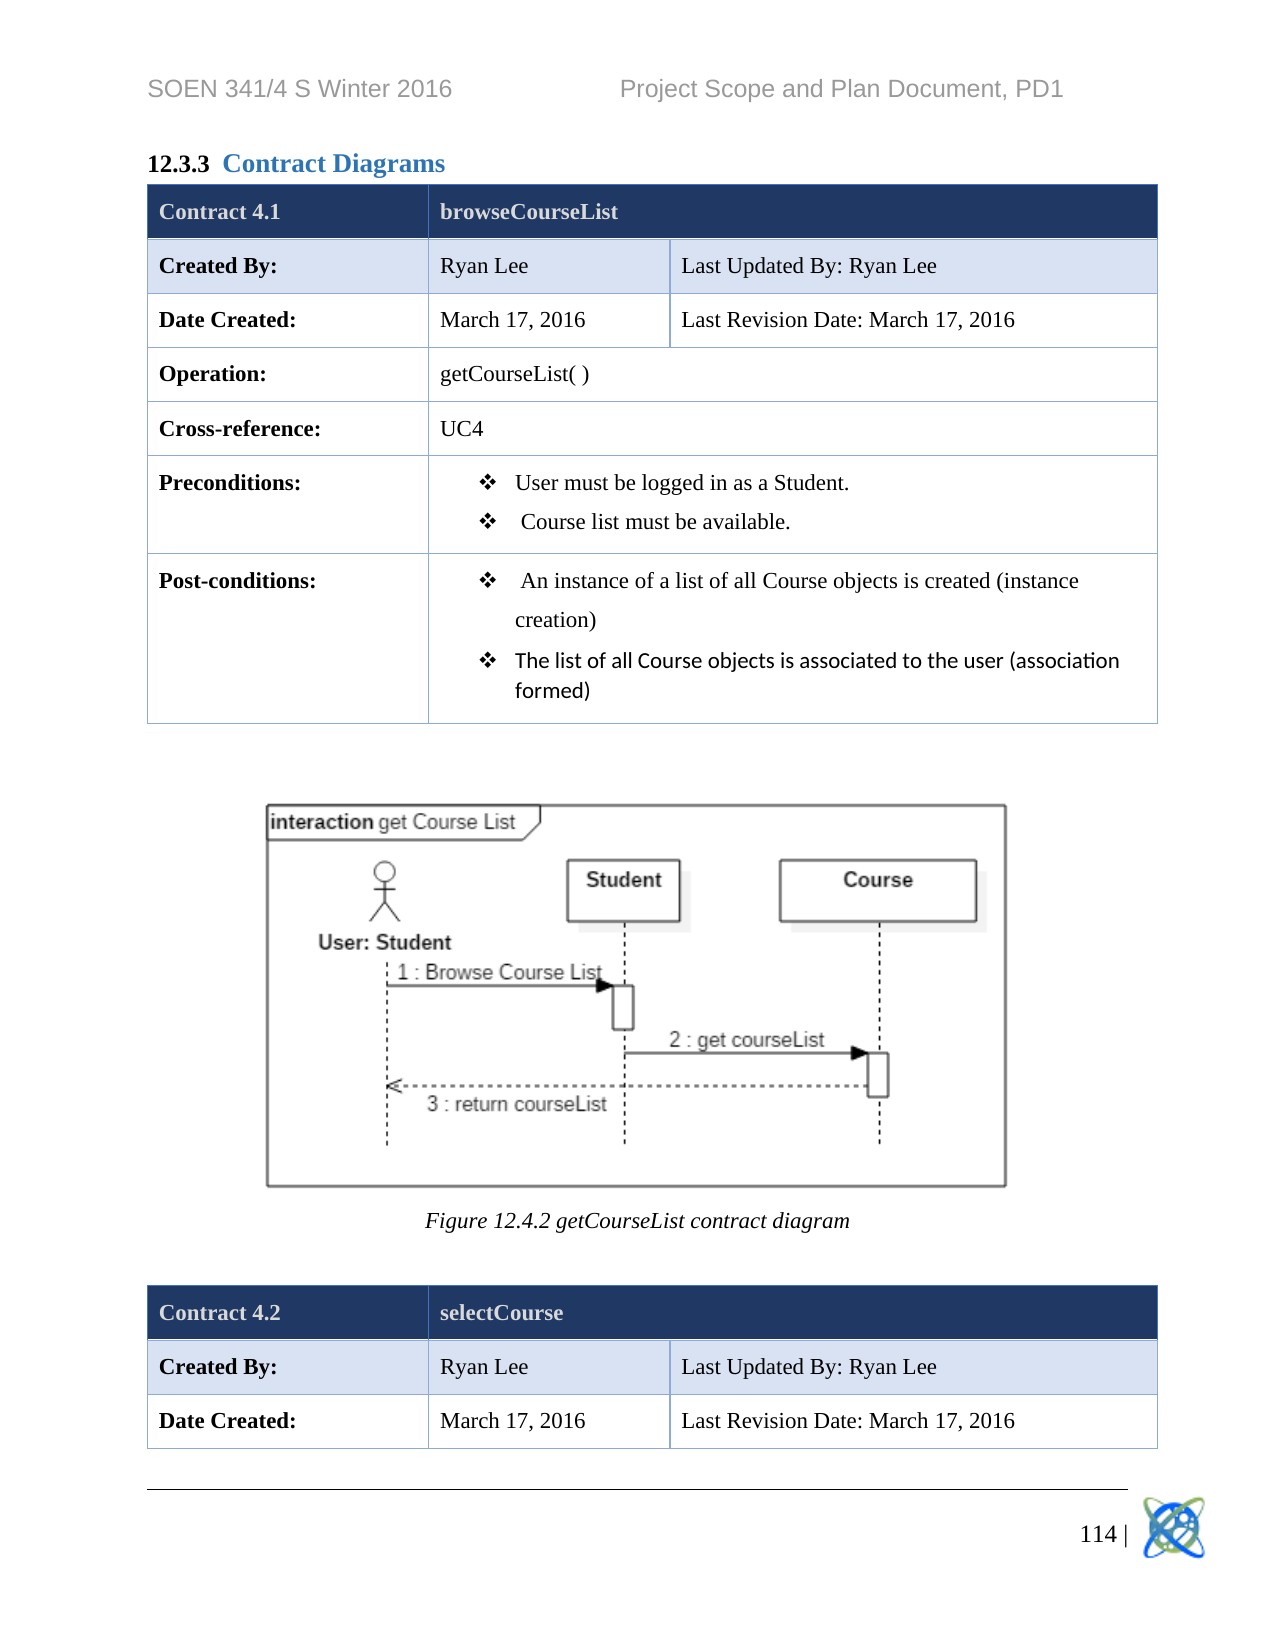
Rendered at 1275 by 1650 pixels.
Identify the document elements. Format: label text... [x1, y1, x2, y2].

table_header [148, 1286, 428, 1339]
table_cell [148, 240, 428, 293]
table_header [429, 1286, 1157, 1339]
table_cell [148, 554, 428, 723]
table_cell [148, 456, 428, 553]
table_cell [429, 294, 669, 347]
picture [263, 801, 1012, 1196]
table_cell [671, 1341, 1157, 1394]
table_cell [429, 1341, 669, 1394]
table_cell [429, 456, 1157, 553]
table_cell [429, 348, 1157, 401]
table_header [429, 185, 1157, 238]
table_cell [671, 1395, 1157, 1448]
text Figure 12.4.2 getCourseList contract diagram [147, 1208, 1128, 1234]
text Contract Diagrams [147, 147, 1128, 178]
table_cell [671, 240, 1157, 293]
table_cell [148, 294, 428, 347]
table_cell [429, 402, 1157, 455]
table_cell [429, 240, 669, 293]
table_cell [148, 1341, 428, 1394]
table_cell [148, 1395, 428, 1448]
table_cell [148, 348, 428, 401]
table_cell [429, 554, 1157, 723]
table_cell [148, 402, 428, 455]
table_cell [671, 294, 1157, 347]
picture [1123, 1490, 1224, 1566]
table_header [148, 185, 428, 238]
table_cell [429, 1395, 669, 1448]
